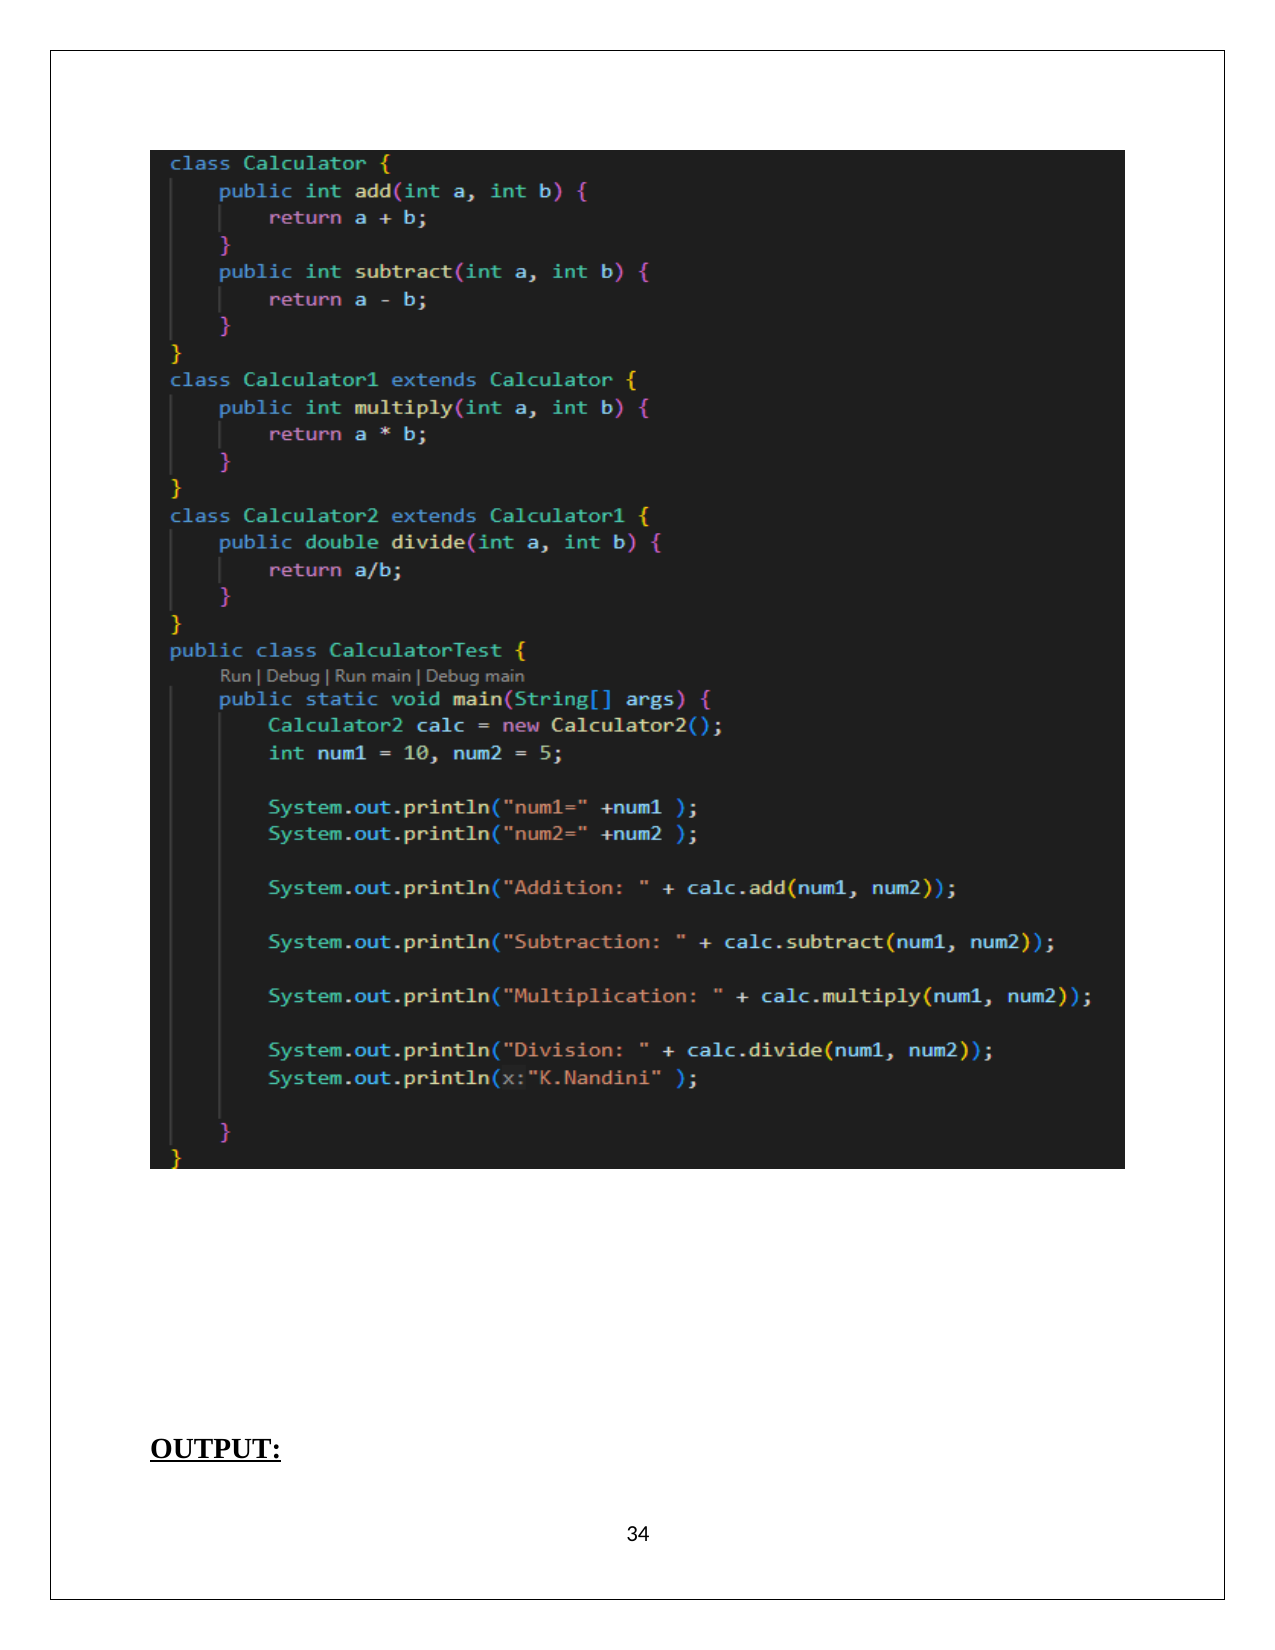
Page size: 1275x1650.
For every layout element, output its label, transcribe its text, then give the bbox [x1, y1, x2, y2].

text OUTPUT: [150, 1431, 1125, 1465]
picture [150, 150, 1125, 1169]
